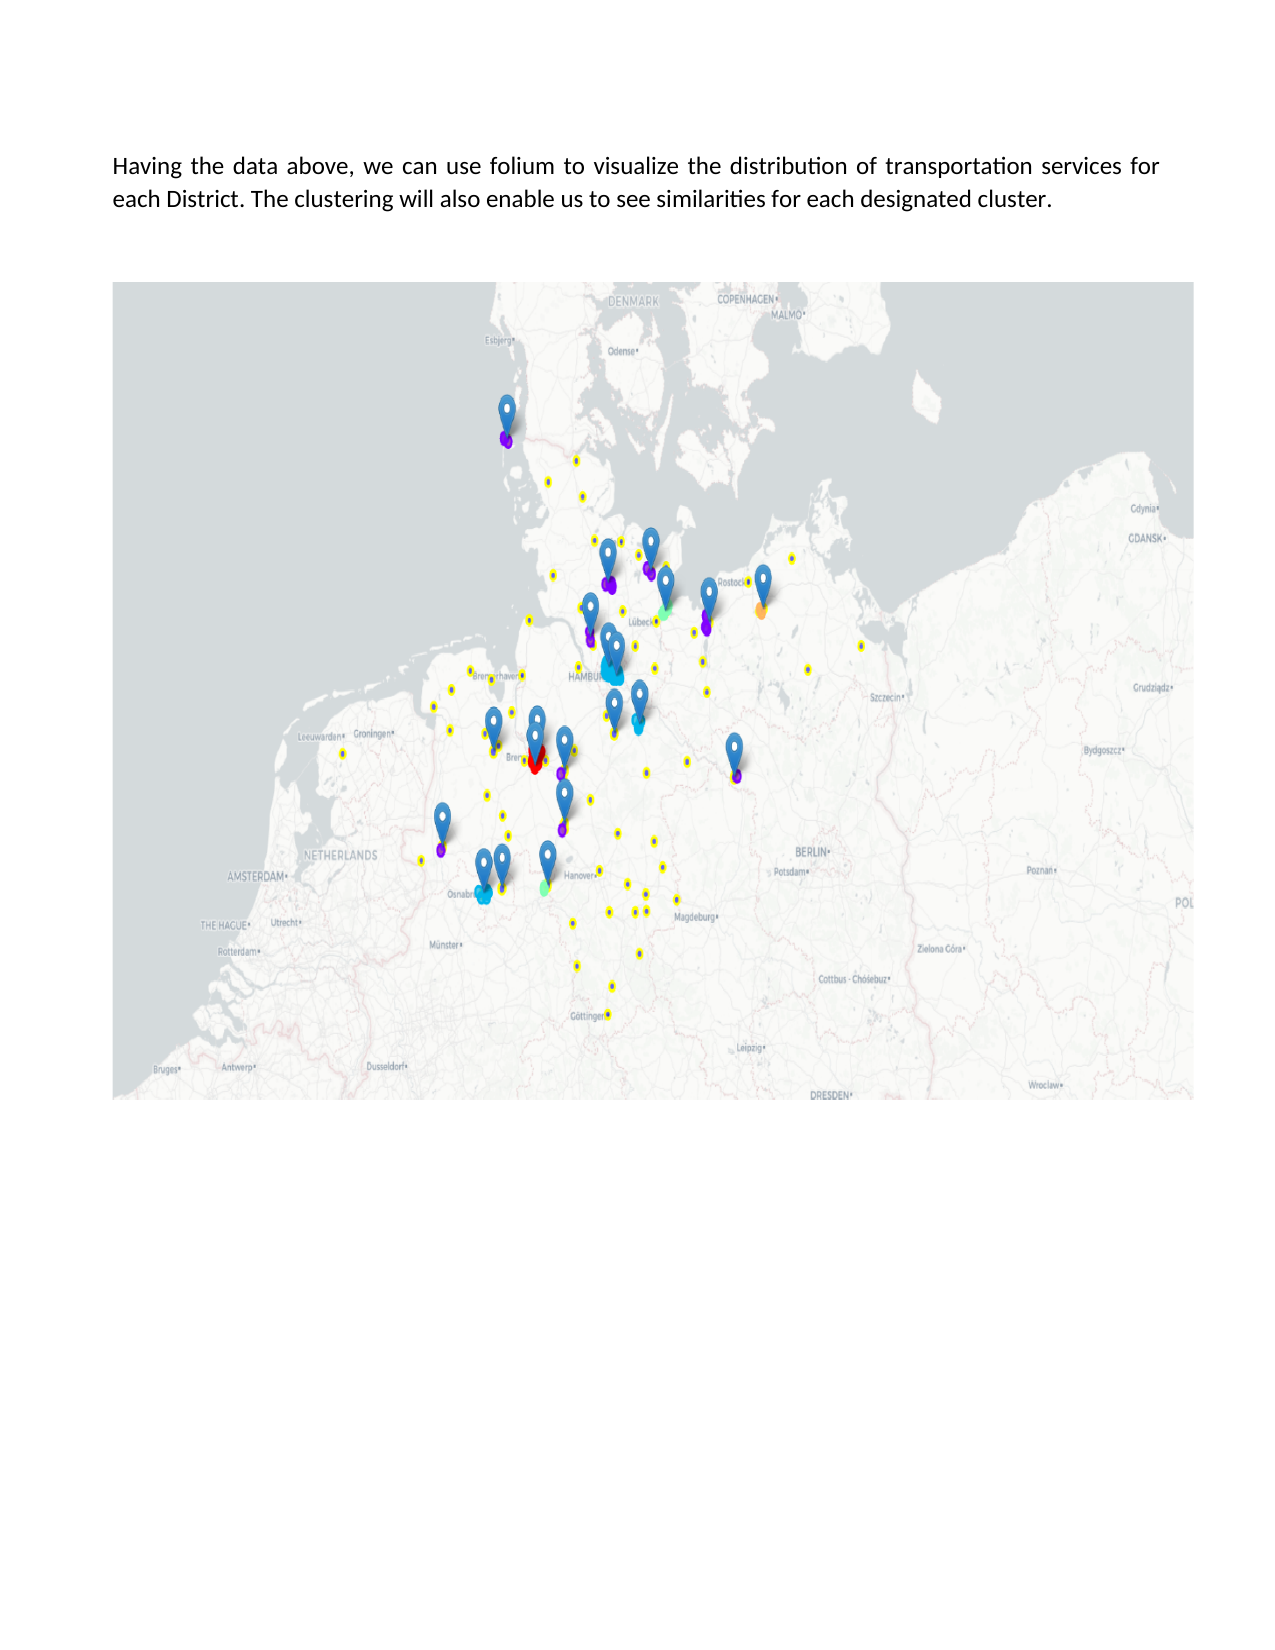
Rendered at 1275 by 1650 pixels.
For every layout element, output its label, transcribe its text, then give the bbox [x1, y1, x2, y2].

picture [112, 282, 1194, 1100]
text Having the data above, we can use folium to visualize the distribution of transportation services for each District. The clustering will also enable us to see similarities for each designated cluster. [112, 150, 1162, 213]
